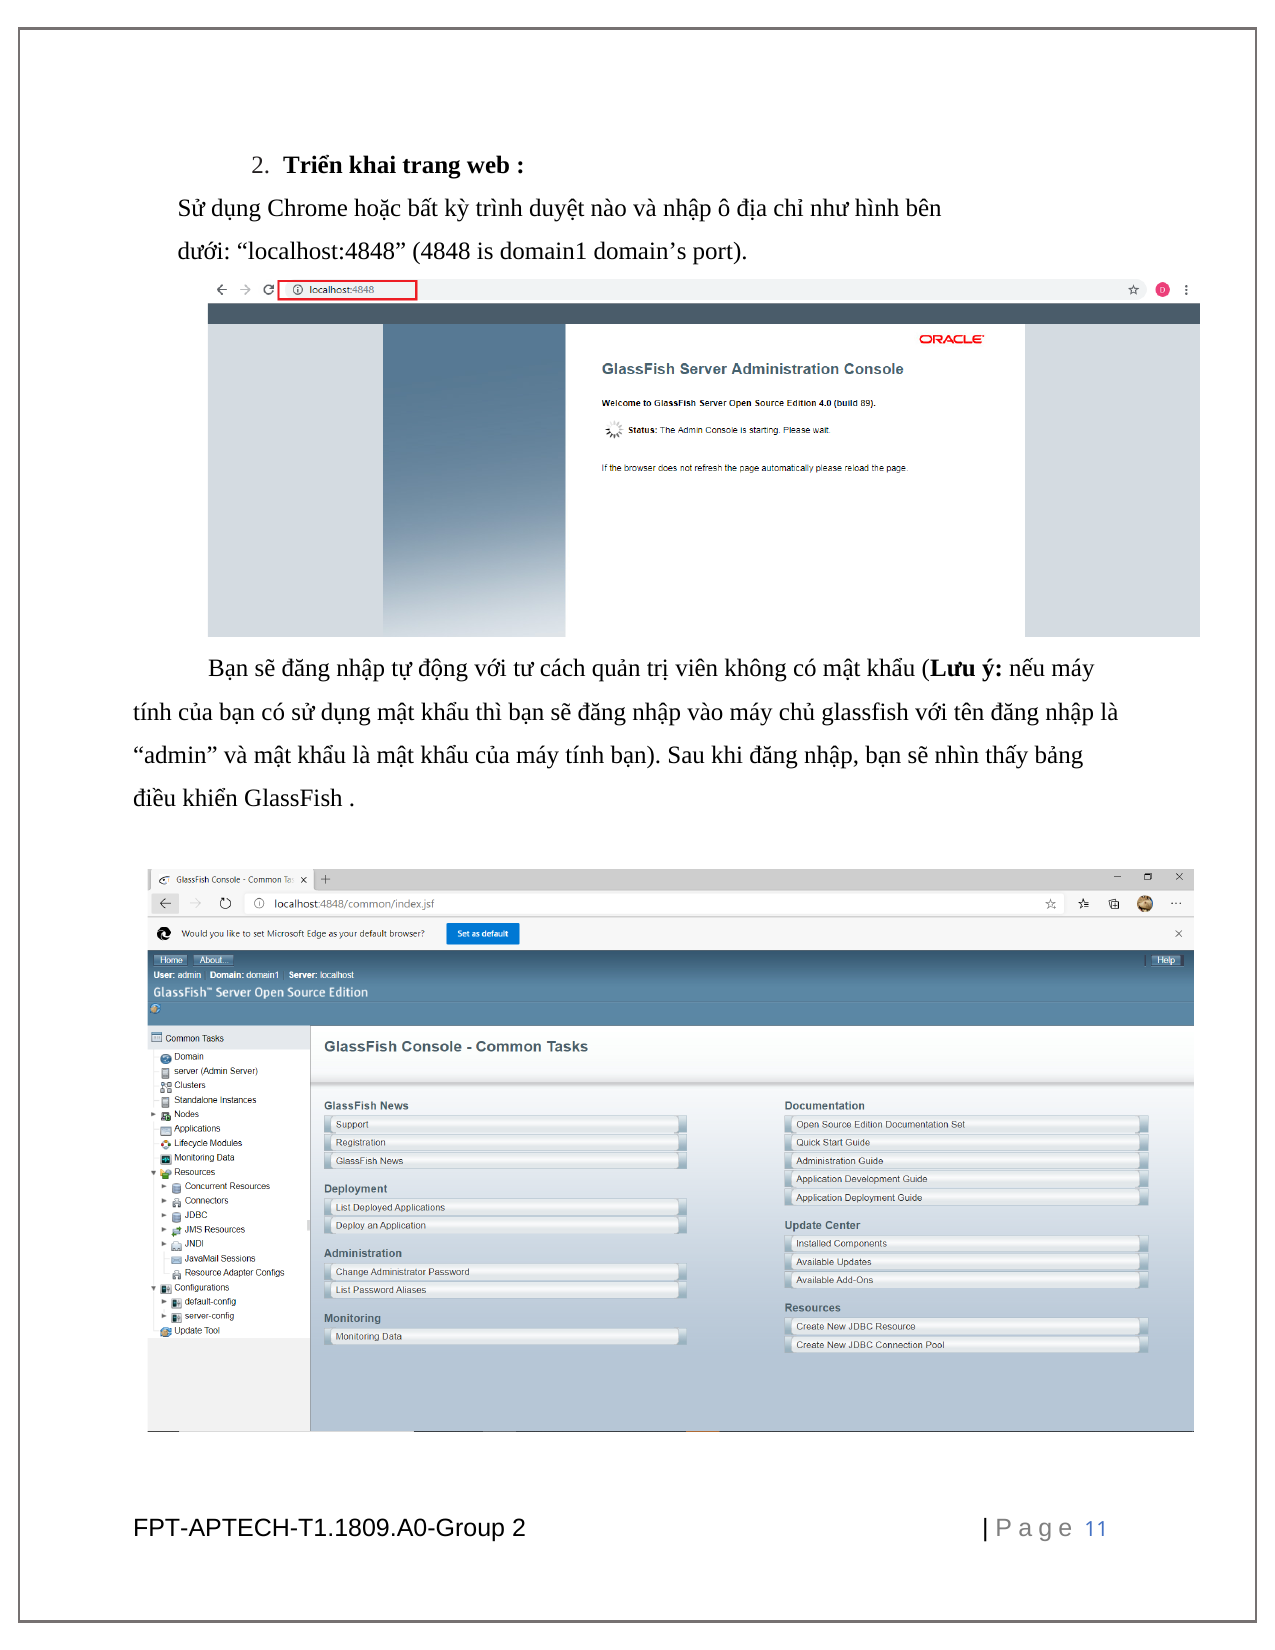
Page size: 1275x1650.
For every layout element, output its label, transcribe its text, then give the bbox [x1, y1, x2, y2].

picture [207, 279, 1200, 637]
picture [147, 869, 1194, 1432]
list Triển khai trang web : Sử dụng Chrome hoặc bất kỳ trình duyệt nào và nhập ô địa chỉ như hình bên dưới: “localhost:4848” (4848 is domain1 domain’s port). [177, 150, 1125, 265]
text Bạn sẽ đăng nhập tự động với tư cách quản trị viên không có mật khẩu (Lưu ý: nếu máy tính của bạn có sử dụng mật khẩu thì bạn sẽ đăng nhập vào máy chủ glassfish với tên đăng nhập là “admin” và mật khẩu là mật khẩu của máy tính bạn). Sau khi đăng nhập, bạn sẽ nhìn thấy bảng điều khiển GlassFish . [133, 653, 1125, 812]
